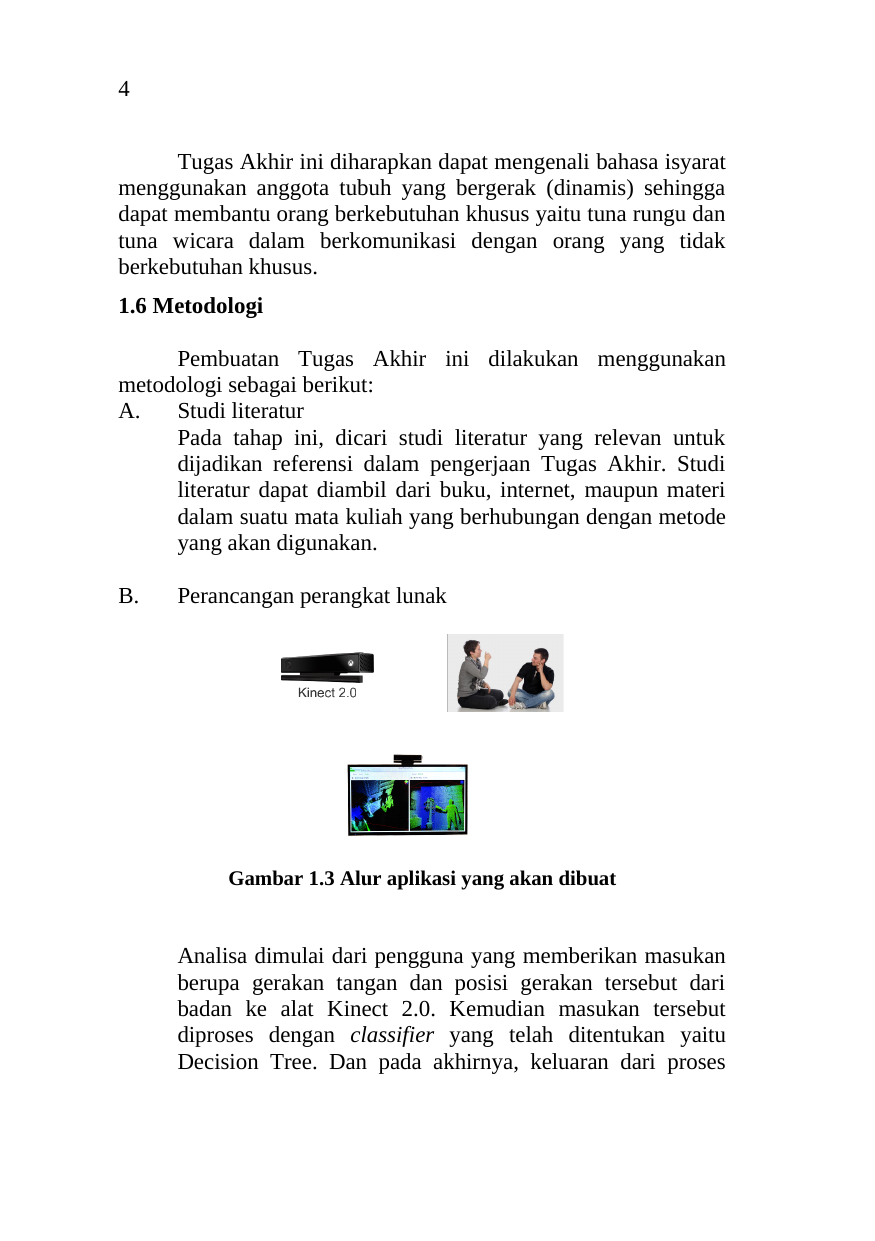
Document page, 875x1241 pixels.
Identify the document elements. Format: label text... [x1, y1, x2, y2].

list Perancangan perangkat lunak [118, 582, 726, 608]
text Tugas Akhir ini diharapkan dapat mengenali bahasa isyarat menggunakan anggota tubuh yang bergerak (dinamis) sehingga dapat membantu orang berkebutuhan khusus yaitu tuna rungu dan tuna wicara dalam berkomunikasi dengan orang yang tidak berkebutuhan khusus. [118, 148, 726, 279]
text Pembuatan Tugas Akhir ini dilakukan menggunakan metodologi sebagai berikut: [118, 345, 726, 397]
list Studi literatur [118, 397, 726, 424]
text Pada tahap ini, dicari studi literatur yang relevan untuk dijadikan referensi dalam pengerjaan Tugas Akhir. Studi literatur dapat diambil dari buku, internet, maupun materi dalam suatu mata kuliah yang berhubungan dengan metode yang akan digunakan. [177, 424, 726, 556]
list Gambar 1.3 Alur aplikasi yang akan dibuat [118, 866, 726, 890]
subtitle 1.6 Metodologi [118, 292, 726, 318]
picture [281, 634, 564, 840]
